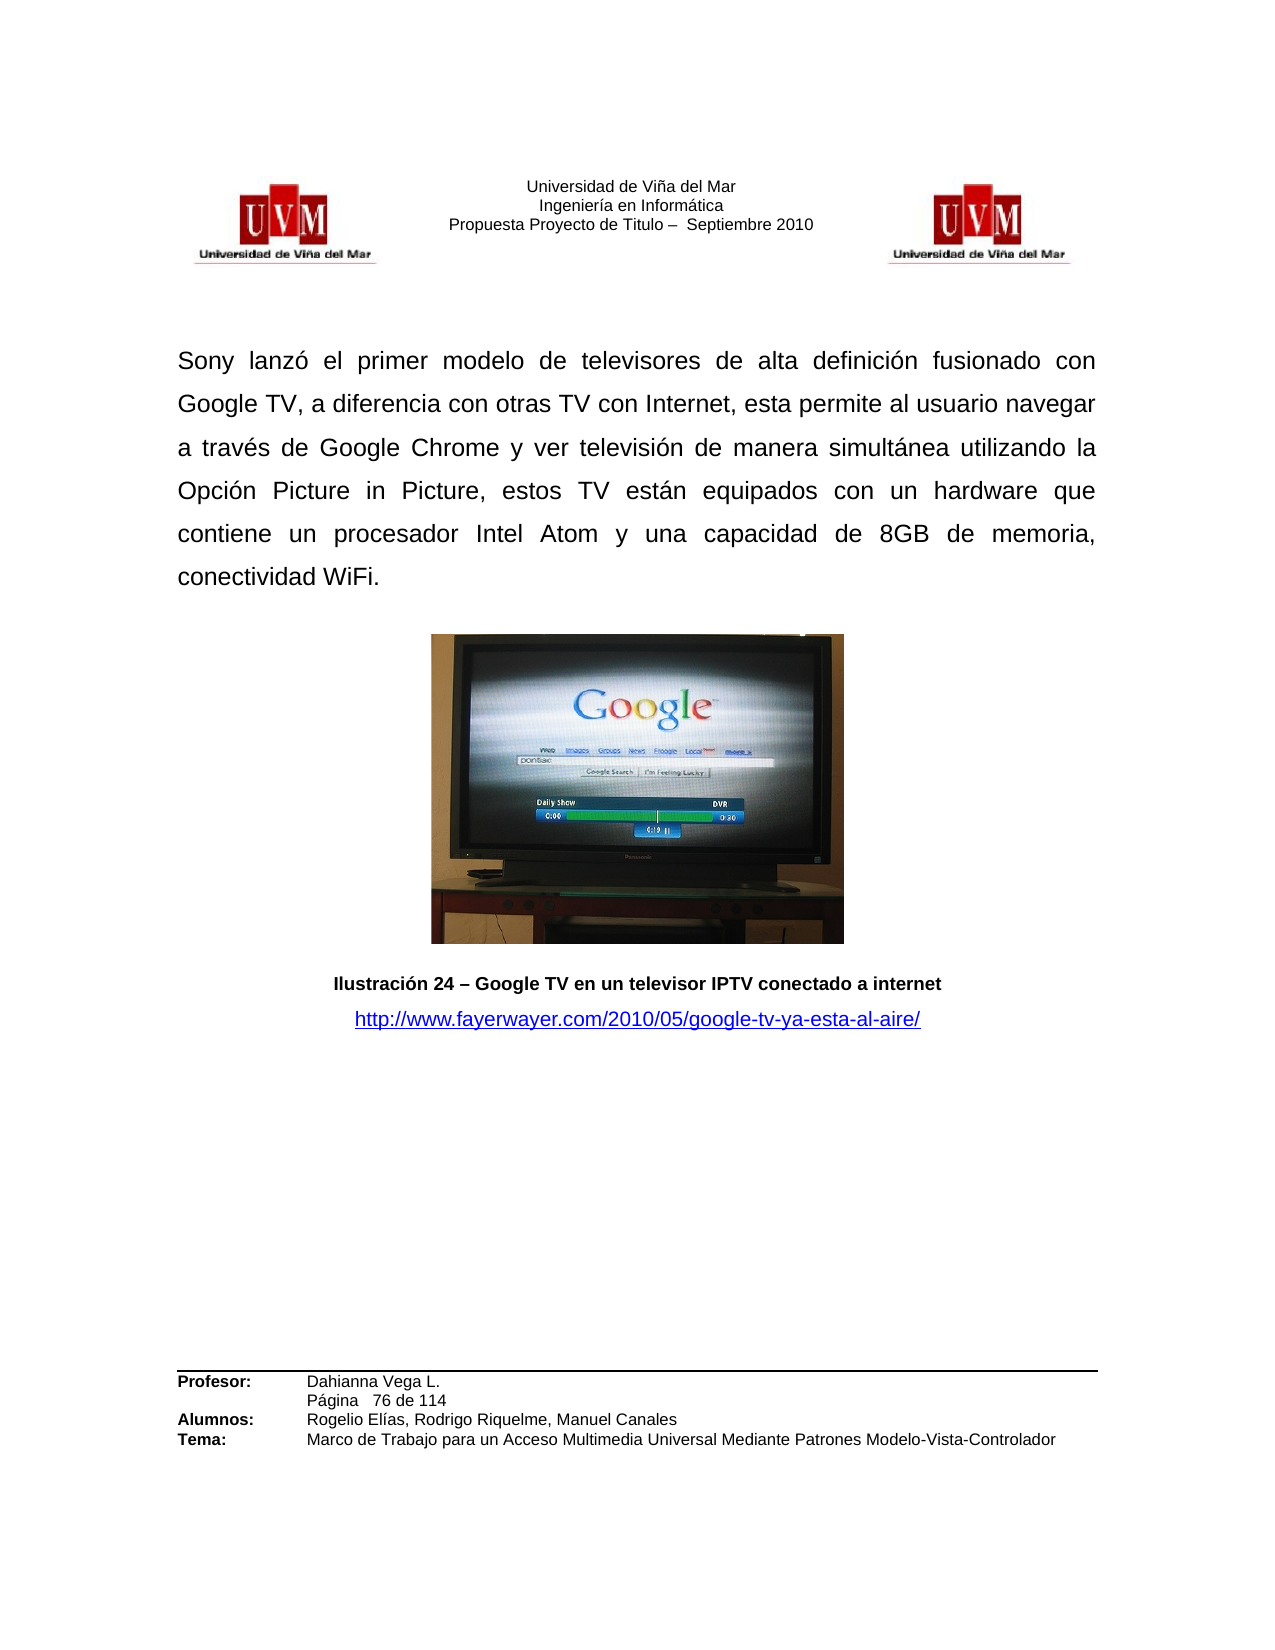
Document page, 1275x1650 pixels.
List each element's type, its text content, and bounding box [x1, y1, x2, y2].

text Ilustración 24 – Google TV en un televisor IPTV conectado a internet [177, 973, 1098, 994]
subtitle http://www.fayerwayer.com/2010/05/google-tv-ya-esta-al-aire/ [177, 1007, 1098, 1031]
picture [871, 176, 1084, 267]
picture [431, 634, 844, 944]
picture [177, 176, 390, 267]
text Sony lanzó el primer modelo de televisores de alta definición fusionado con Google TV, a diferencia con otras TV con Internet, esta permite al usuario navegar a través de Google Chrome y ver televisión de manera simultánea utilizando la Opción Picture in Picture, estos TV están equipados con un hardware que contiene un procesador Intel Atom y una capacidad de 8GB de memoria, conectividad WiFi. [177, 346, 1098, 591]
